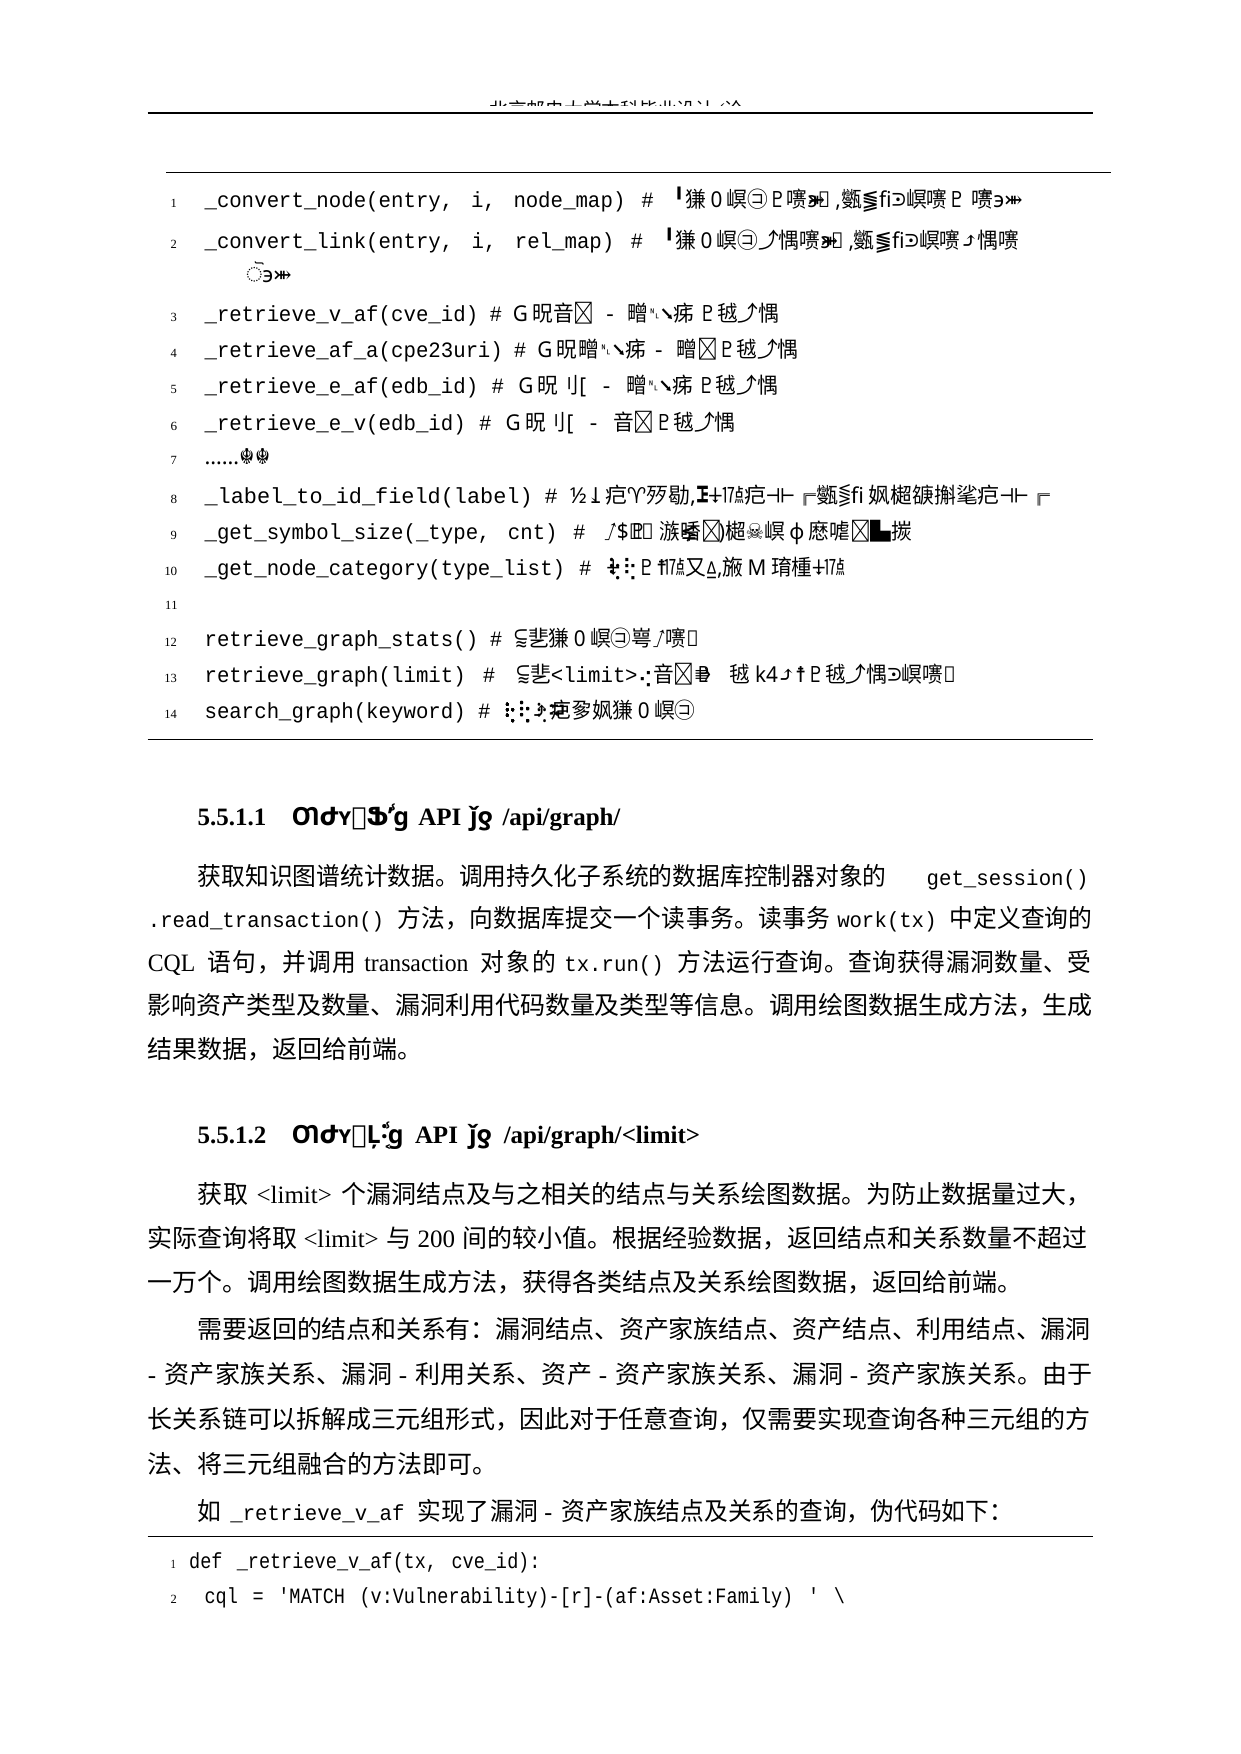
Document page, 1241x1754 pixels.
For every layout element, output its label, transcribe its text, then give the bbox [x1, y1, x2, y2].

text 3 _retrieve_v_af(cve_id) # G㫛⾳⛖ - 㽪␤⭨㾅ⰵ♇㲓⤴㥥 [170, 296, 1123, 328]
text 6 _retrieve_e_v(edb_id) # G㫛⺉[ - ⾳⛖ⰵ♇㲓⤴㥥 [170, 404, 1123, 436]
text 10 _get_node_category(type_list) # ⢗⳯ⰵ♇☨⍖㍩⼜⍙,㫍M㻙㮔⍖㍩ [164, 550, 1123, 582]
text 需要返回的结点和关系有：漏洞结点、资产家族结点、资产结点、利用结点、漏洞 [198, 1309, 1123, 1346]
text 获取知识图谱统计数据。调用持久化子系统的数据库控制器对象的 get_session() [198, 856, 1123, 892]
text - 资产家族关系、漏洞 - 利用关系、资产 - 资产家族关系、漏洞 - 资产家族关系。由于长关系链可以拆解成三元组形式，因此对于任意查询，仅需要实现查询各种三元组的方法、将三元组融合的方法即可。 [148, 1354, 1093, 1481]
text 2 cql = 'MATCH (v:Vulnerability)-[r]-(af:Asset:Family) ' \ [170, 1585, 1123, 1610]
text 13 retrieve_graph(limit) # ⫉㐟<limit>⢔⾳⛖ⰵ♇⭆㲓k4⤴☨ⰵ♇㲓⤴㥥⪾㟰㗷⳯ [164, 657, 1123, 688]
text 8 _label_to_id_field(label) # ½⥙㽶♈㱛㔠,⯿⍖㍩㽶⟛╔㽊⪓fi㚯㯧㗮㩂㲚㽶⟛╔ [170, 478, 1123, 510]
text 11 [165, 598, 1123, 612]
text ⳯ⰵ⤕ [246, 259, 1123, 288]
text 9 _get_symbol_size(_type, cnt) # ⭜$ⰵ♇㵀⶙㗍⪇)㯧☠㟰ф㦄㖸☨▙㨏 [170, 514, 1123, 546]
text 如 _retrieve_v_af 实现了漏洞 - 资产家族结点及关系的查询，伪代码如下： [198, 1492, 1123, 1528]
text 5 _retrieve_e_af(edb_id) # G㫛⺉[ - 㽪␤⭨㾅ⰵ♇㲓⤴㥥 [170, 368, 1123, 400]
text 获取 <limit> 个漏洞结点及与之相关的结点与关系绘图数据。为防止数据量过大， 实际查询将取 <limit> 与 200 间的较小值。根据经验数据，返回结点和关系数量不超过一万个。调用绘图数据生成方法，获得各类结点及关系绘图数据，返回给前端。 [148, 1174, 1110, 1298]
subtitle ƢԺʏ঒Ֆʹ̾g API ǰƍ /api/graph/ [197, 799, 1123, 833]
text 1 def _retrieve_v_af(tx, cve_id): [170, 1551, 1123, 1576]
text 2 _convert_link(entry, i, rel_map) # ╹㺌0㟰㋙⤴㥥㗷⳯ⰵ⤕,㽊⪓fi⪾㟰㗷⳯⤴㥥㗷 [170, 223, 1123, 254]
text 12 retrieve_graph_stats() # ⫉㐟㺌0㟰㋙㟧⭜㗷⳯ [164, 621, 1123, 652]
text 1 _convert_node(entry, i, node_map) # ╹㺌0㟰㋙ⰵ♇㗷⳯ⰵ⤕,㽊⪓fi⪾㟰㗷⳯ⰵ♇ 㗷⳯ⰵ⤕ [170, 182, 1078, 214]
text .read_transaction() 方法，向数据库提交一个读事务。读事务 work(tx) 中定义查询的CQL 语句，并调用 transaction 对象的tx.run() 方法运行查询。查询获得漏洞数量、受影响资产类型及数量、漏洞利用代码数量及类型等信息。调用绘图数据生成方法，生成结果数据，返回给前端。 [148, 898, 1093, 1066]
text 7 ……☬☬ [170, 441, 1123, 470]
subtitle ƢԺʏ঒Ļ˸͔̾g API ǰƍ /api/graph/<limit> [197, 1117, 1123, 1151]
text 14 search_graph(keyword) # ⢗⳯⤴⮒㽶㚉㚯㺌0㟰㋙ [164, 693, 1123, 725]
text 4 _retrieve_af_a(cpe23uri) # G㫛㽪␤⭨㾅 - 㽪␤ⰵ♇㲓⤴㥥 [170, 332, 1123, 364]
